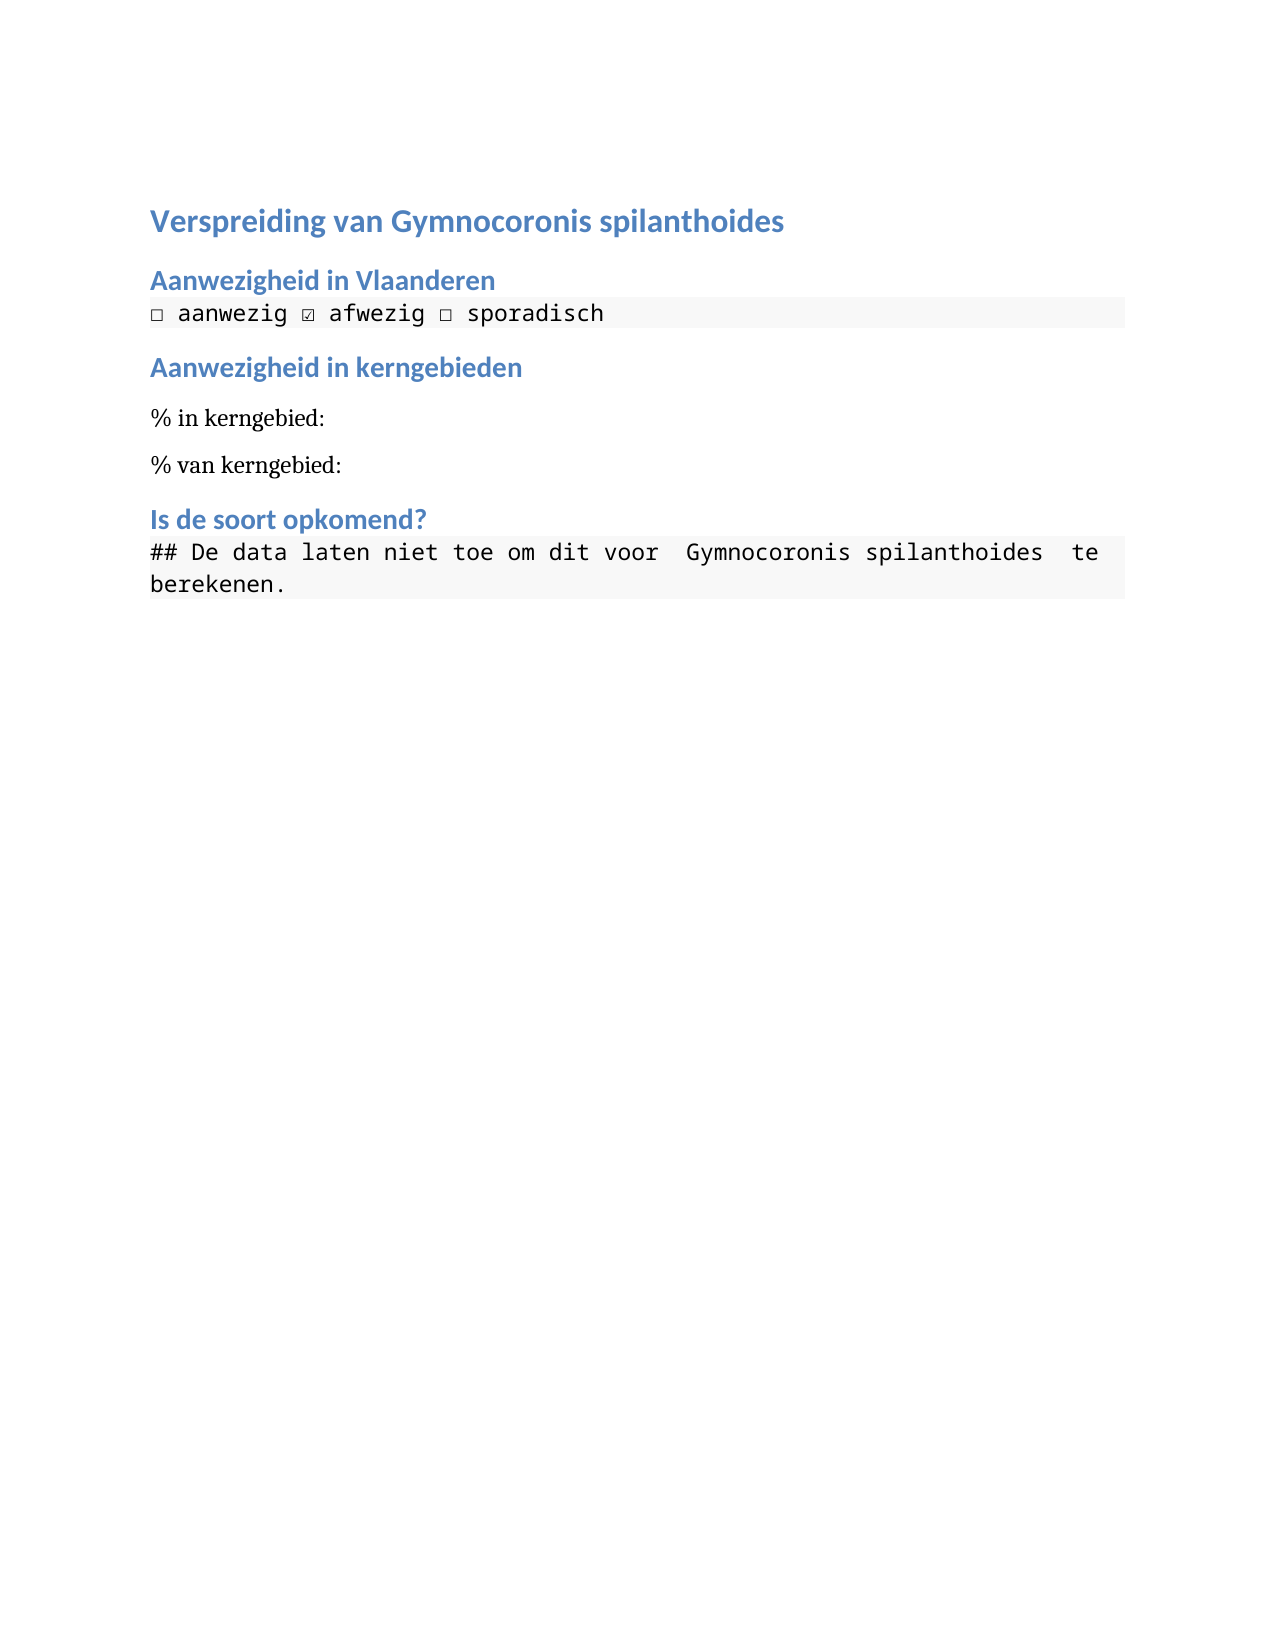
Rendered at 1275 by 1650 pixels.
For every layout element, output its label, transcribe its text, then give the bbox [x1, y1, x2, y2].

text % van kerngebied: [150, 451, 1125, 480]
text ## De data laten niet toe om dit voor Gymnocoronis spilanthoides te berekenen. [150, 536, 1125, 599]
subtitle Verspreiding van Gymnocoronis spilanthoides [150, 200, 1125, 241]
text % in kerngebied: [150, 404, 1125, 432]
subtitle Aanwezigheid in kerngebieden [150, 349, 1125, 385]
subtitle Is de soort opkomend? [150, 501, 1125, 536]
text ☐ aanwezig ☑ afwezig ☐ sporadisch [150, 297, 1125, 328]
subtitle Aanwezigheid in Vlaanderen [150, 262, 1125, 297]
